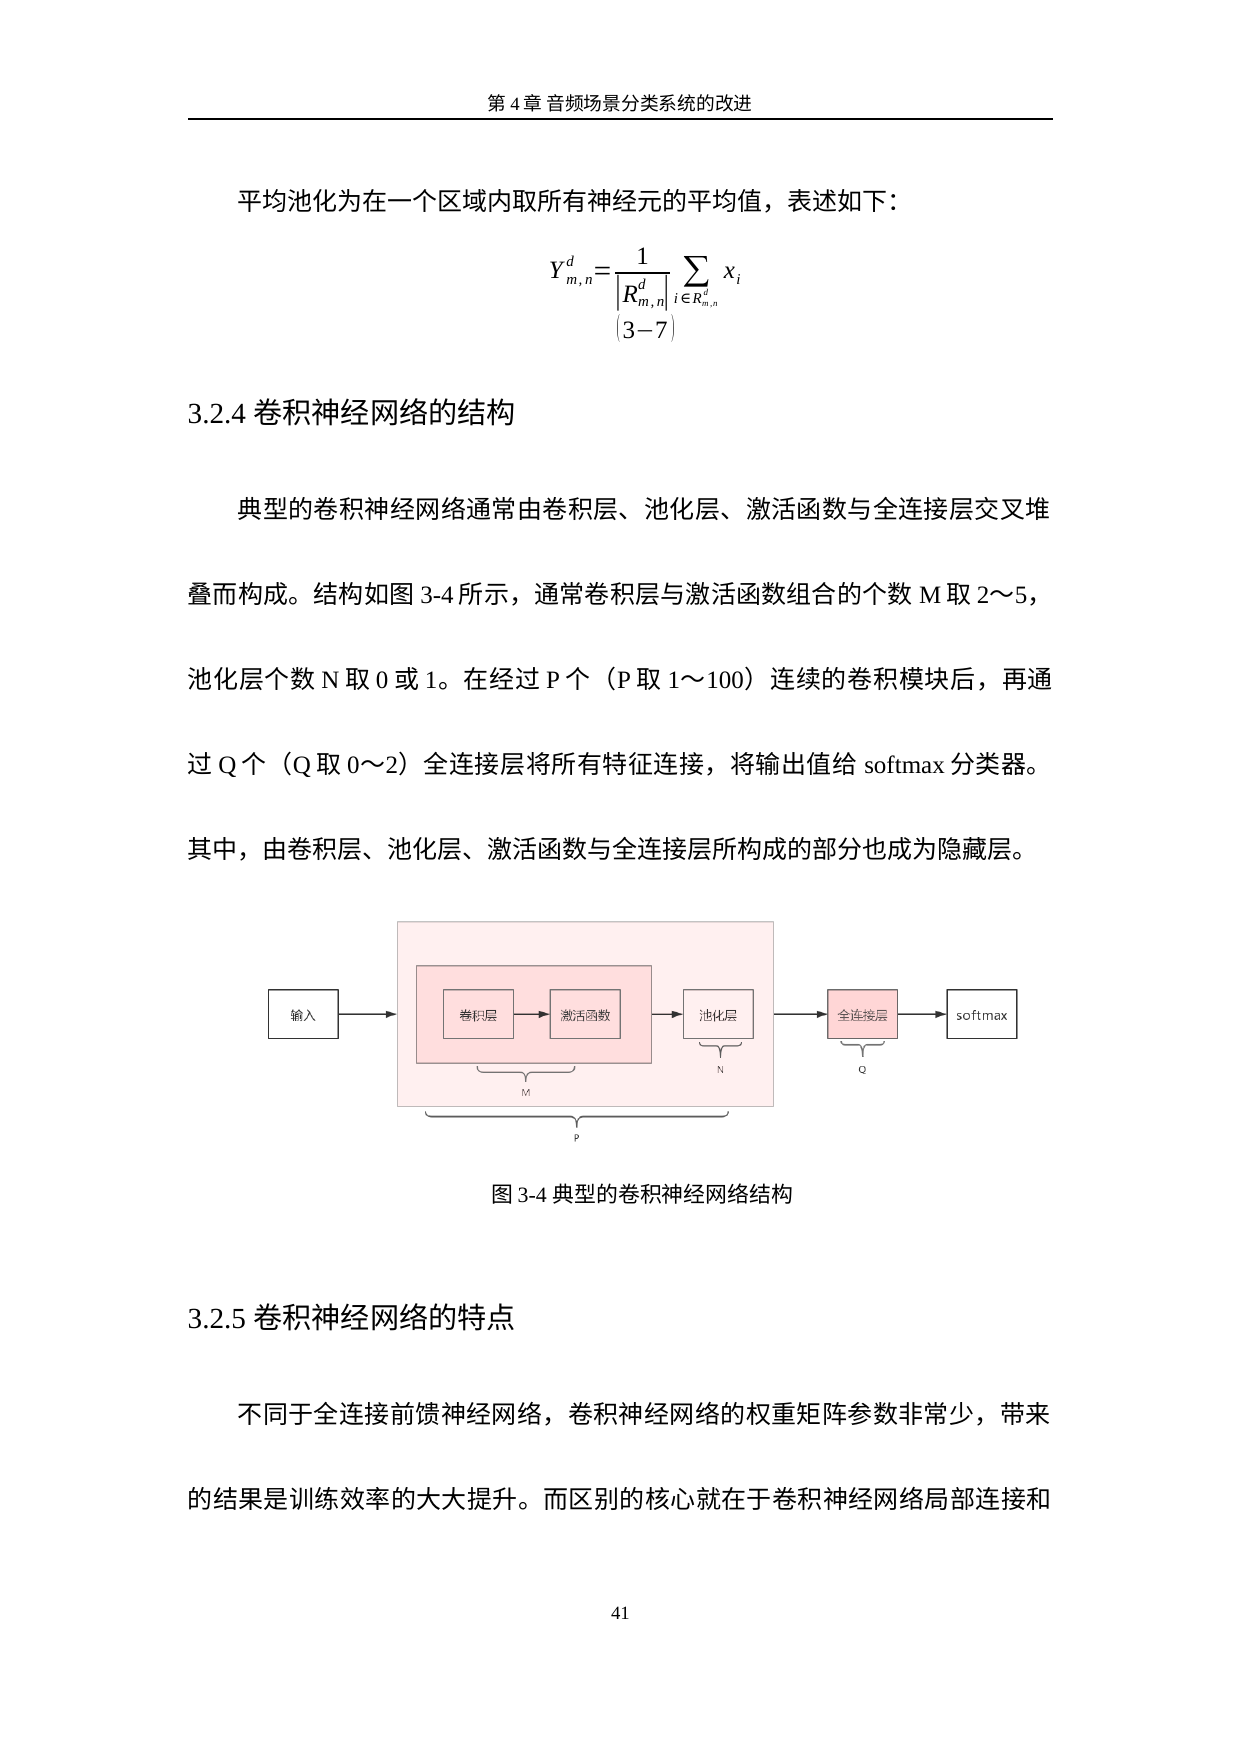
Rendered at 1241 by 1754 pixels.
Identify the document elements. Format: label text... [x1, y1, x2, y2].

picture [255, 890, 1035, 1160]
subtitle 3.2.4 卷积神经网络的结构 [187, 377, 1053, 444]
text 平均池化为在一个区域内取所有神经元的平均值，表述如下： [187, 166, 1053, 233]
subtitle 图3-4 典型的卷积神经网络结构 [187, 1176, 1053, 1209]
text 典型的卷积神经网络通常由卷积层、池化层、激活函数与全连接层交叉堆叠而构成。结构如图3-4所示，通常卷积层与激活函数组合的个数M取2～5，池化层个数N取0或1。在经过P个（P取1～100）连续的卷积模块后，再通过Q个（Q取0～2）全连接层将所有特征连接，将输出值给softmax分类器。其中，由卷积层、池化层、激活函数与全连接层所构成的部分也成为隐藏层。 [187, 474, 1053, 881]
subtitle 3.2.5 卷积神经网络的特点 [187, 1282, 1053, 1350]
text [187, 1379, 1053, 1532]
